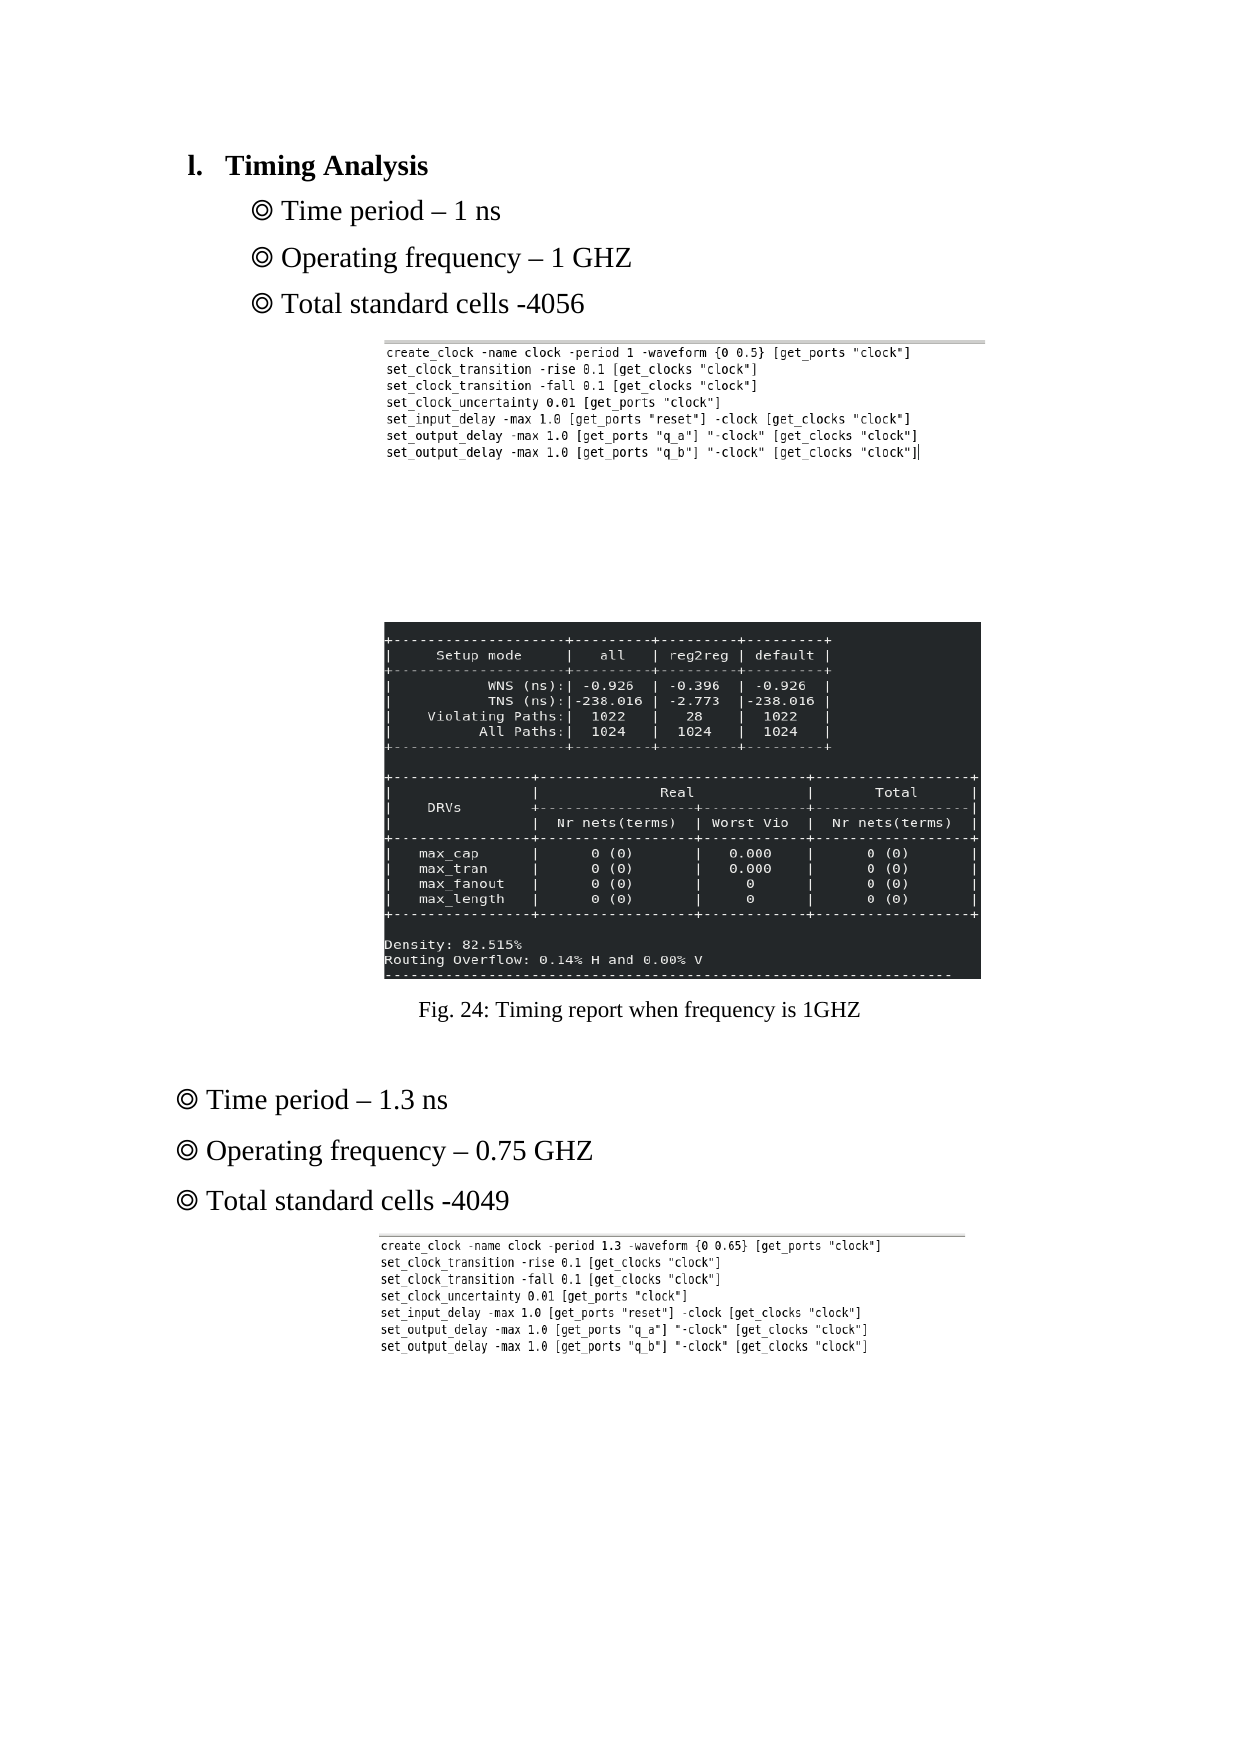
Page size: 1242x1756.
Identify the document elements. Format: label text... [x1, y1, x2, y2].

subtitle ◎ Total standard cells -4056 [250, 285, 1212, 319]
picture [379, 1233, 966, 1354]
subtitle ◎ Time period – 1 ns [250, 193, 1212, 227]
subtitle Timing Analysis [187, 148, 1212, 181]
subtitle ◎ Total standard cells -4049 [175, 1183, 1212, 1217]
picture [384, 622, 981, 979]
subtitle ◎ Operating frequency – 1 GHZ [250, 239, 1212, 273]
subtitle ◎ Operating frequency – 0.75 GHZ [175, 1132, 1212, 1167]
picture [384, 340, 986, 460]
subtitle ◎ Time period – 1.3 ns [175, 1082, 1212, 1116]
